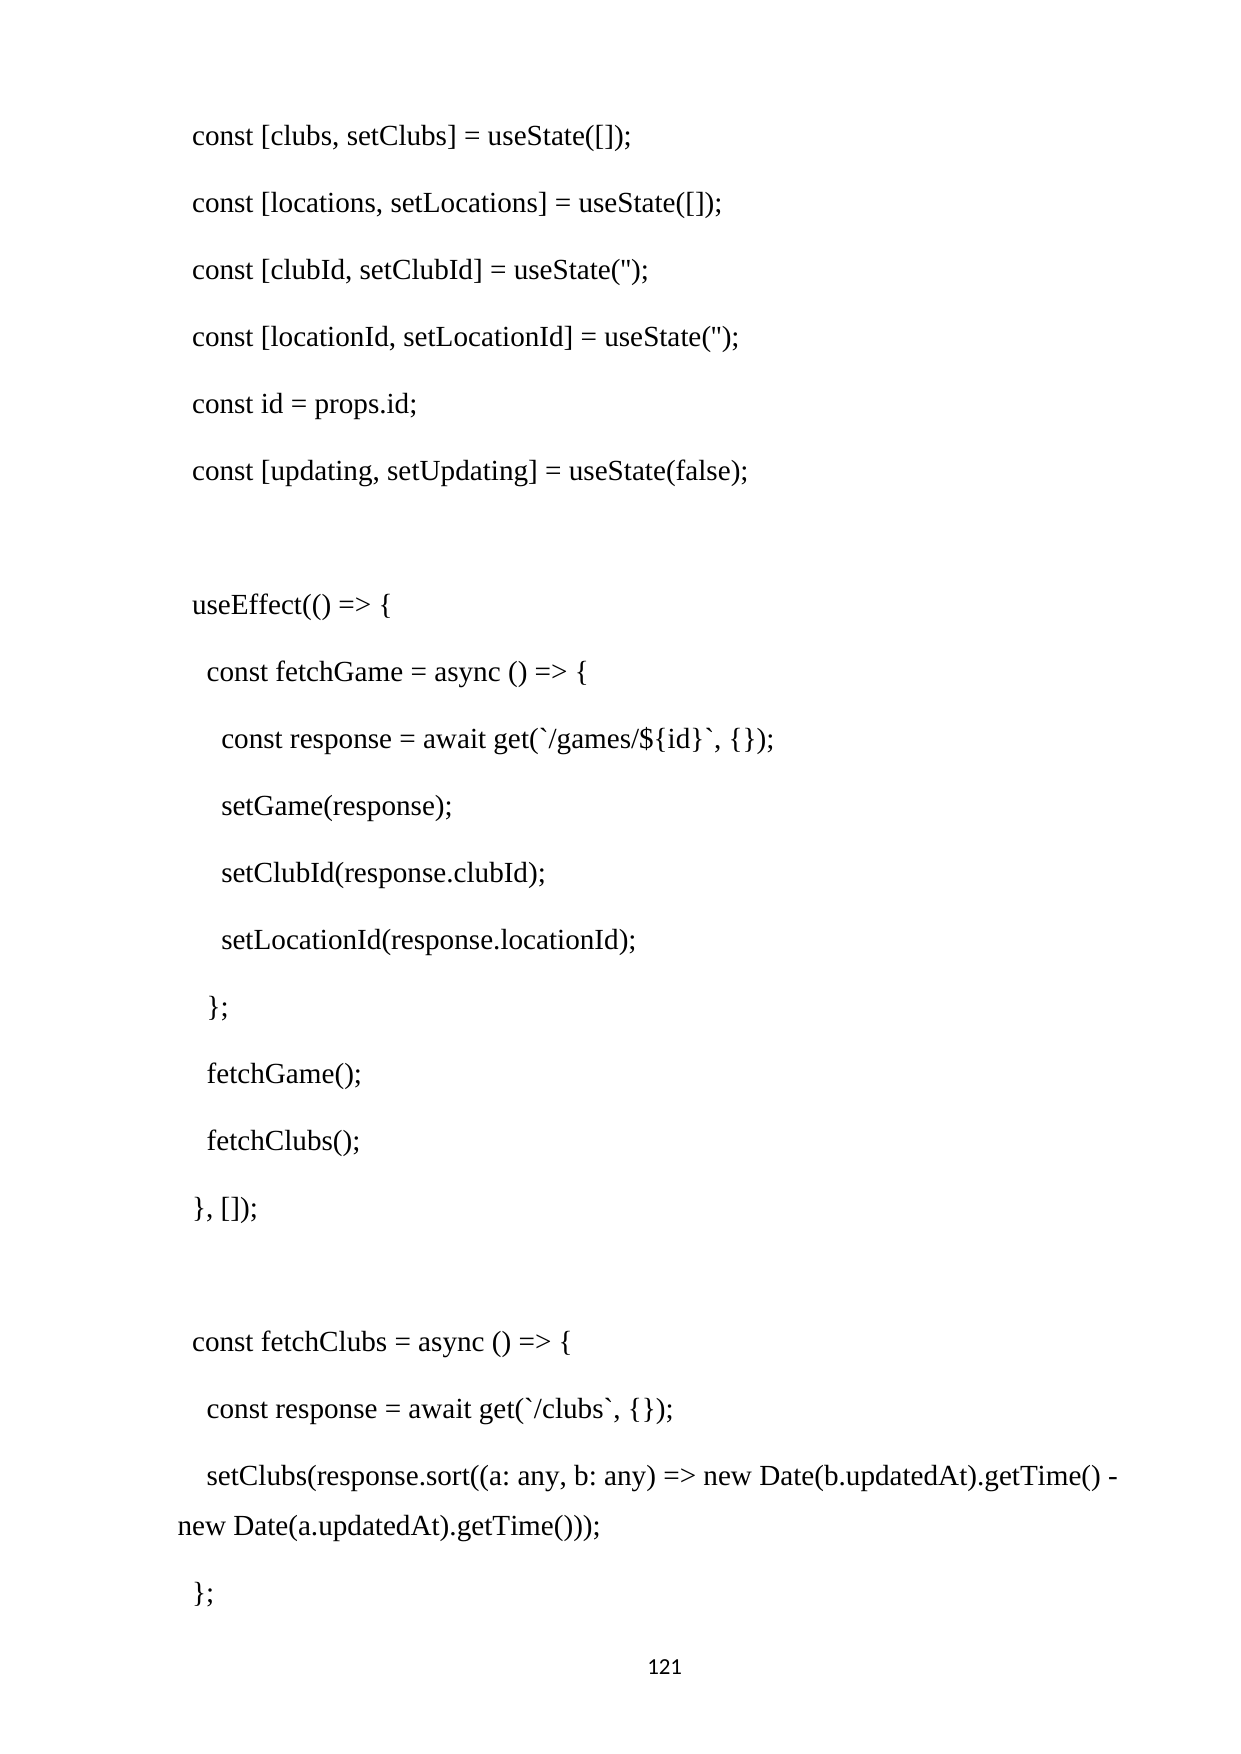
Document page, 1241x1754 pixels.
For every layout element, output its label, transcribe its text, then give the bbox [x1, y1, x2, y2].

text const response = await get(`/clubs`, {}); [177, 1391, 1152, 1424]
text }, []); [177, 1190, 1152, 1223]
text const fetchClubs = async () => { [177, 1324, 1152, 1357]
text const [clubId, setClubId] = useState(''); [177, 252, 1152, 286]
text const response = await get(`/games/${id}`, {}); [177, 721, 1152, 754]
text fetchGame(); [177, 1056, 1152, 1089]
text const [locationId, setLocationId] = useState(''); [177, 319, 1152, 353]
text setClubs(response.sort((a: any, b: any) => new Date(b.updatedAt).getTime() - new Date(a.updatedAt).getTime())); [177, 1458, 1152, 1542]
text useEffect(() => { [177, 587, 1152, 621]
text setClubId(response.clubId); [177, 855, 1152, 888]
text const [updating, setUpdating] = useState(false); [177, 453, 1152, 487]
text const fetchGame = async () => { [177, 654, 1152, 687]
text const id = props.id; [177, 386, 1152, 419]
text const [clubs, setClubs] = useState([]); [177, 118, 1152, 152]
text fetchClubs(); [177, 1123, 1152, 1156]
text setLocationId(response.locationId); [177, 922, 1152, 955]
text }; [177, 1575, 1152, 1608]
text }; [177, 989, 1152, 1022]
text const [locations, setLocations] = useState([]); [177, 185, 1152, 219]
text setGame(response); [177, 788, 1152, 821]
